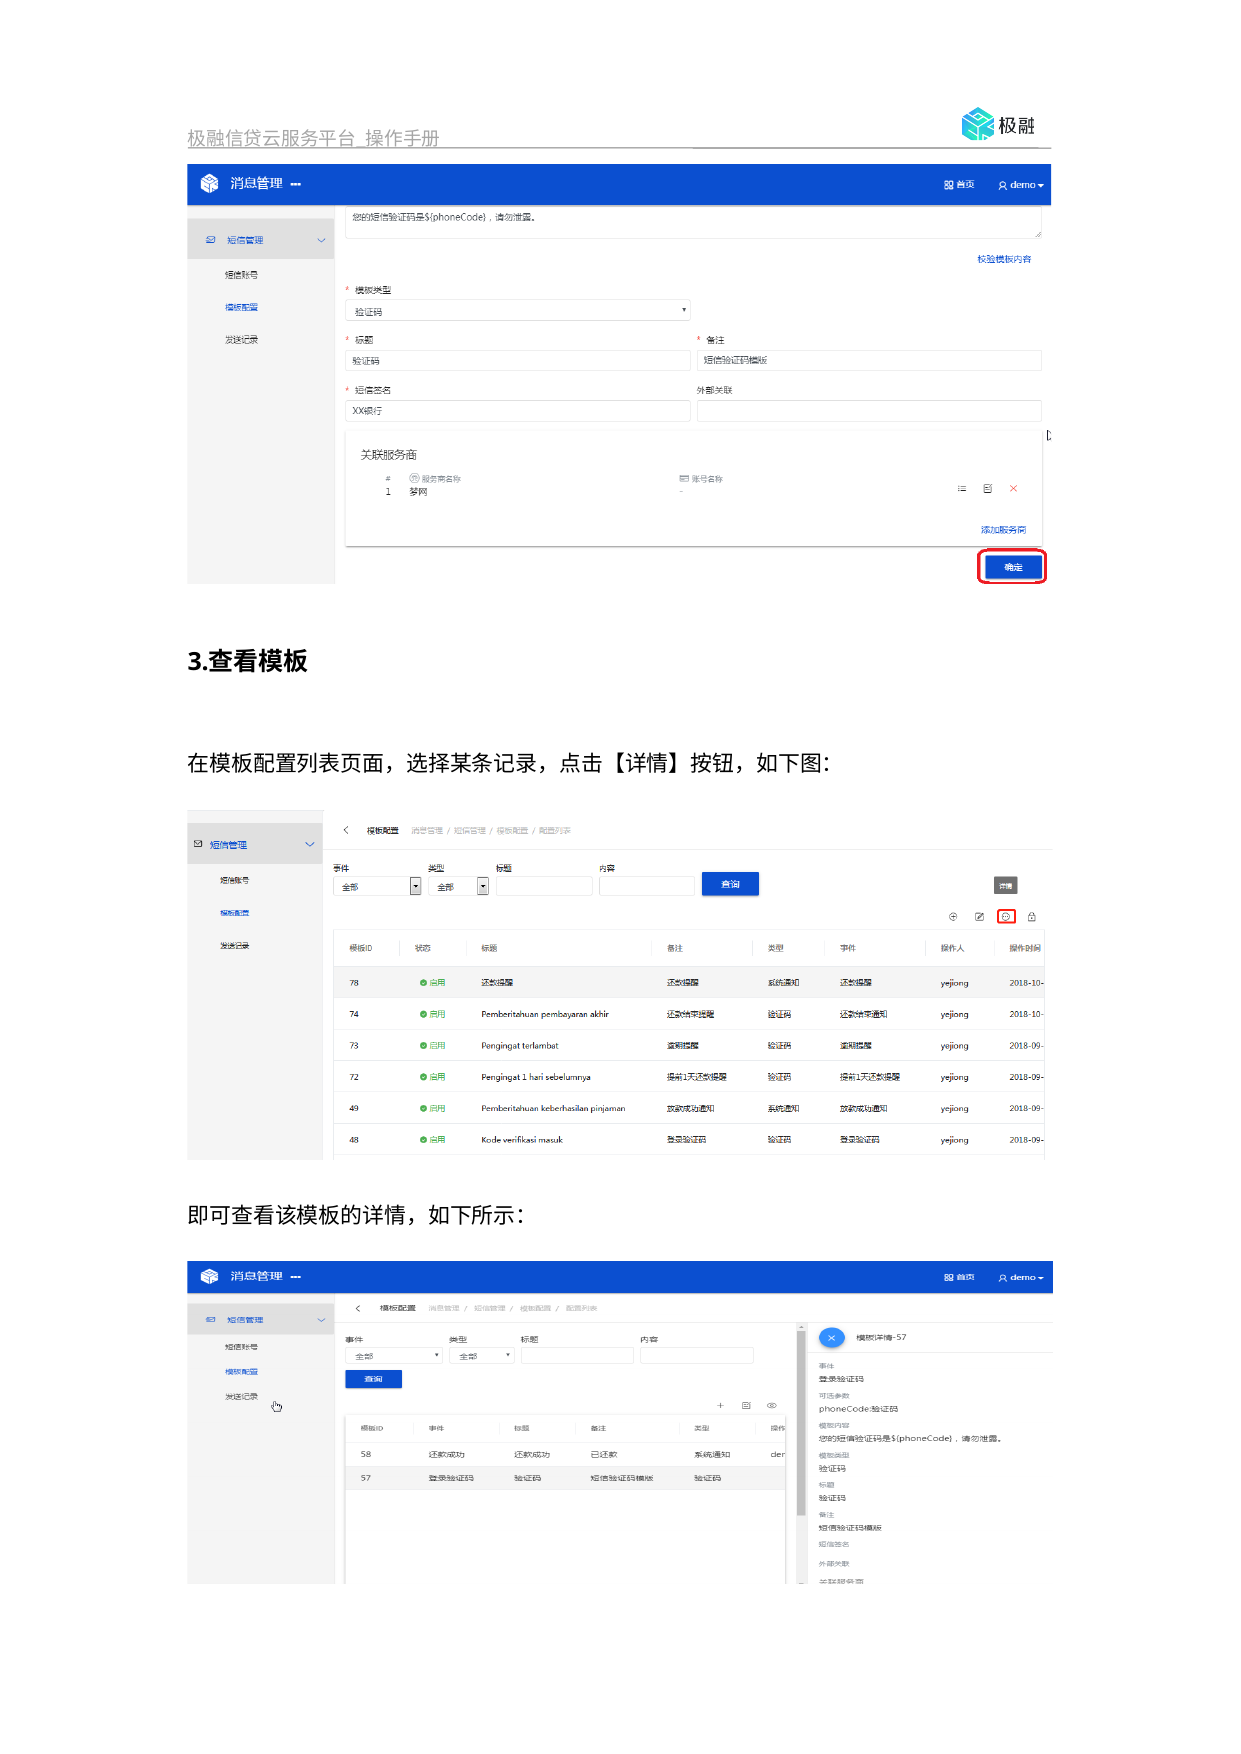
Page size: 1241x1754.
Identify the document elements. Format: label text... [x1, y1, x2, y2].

subtitle 3.查看模板 [187, 627, 1053, 692]
picture [187, 1261, 1053, 1584]
picture [187, 164, 1052, 584]
text 在模板配置列表页面，选择某条记录，点击【详情】按钮，如下图： [187, 746, 1031, 778]
picture [952, 105, 1042, 144]
picture [187, 810, 1053, 1160]
text 即可查看该模板的详情，如下所示： [187, 1197, 1031, 1230]
